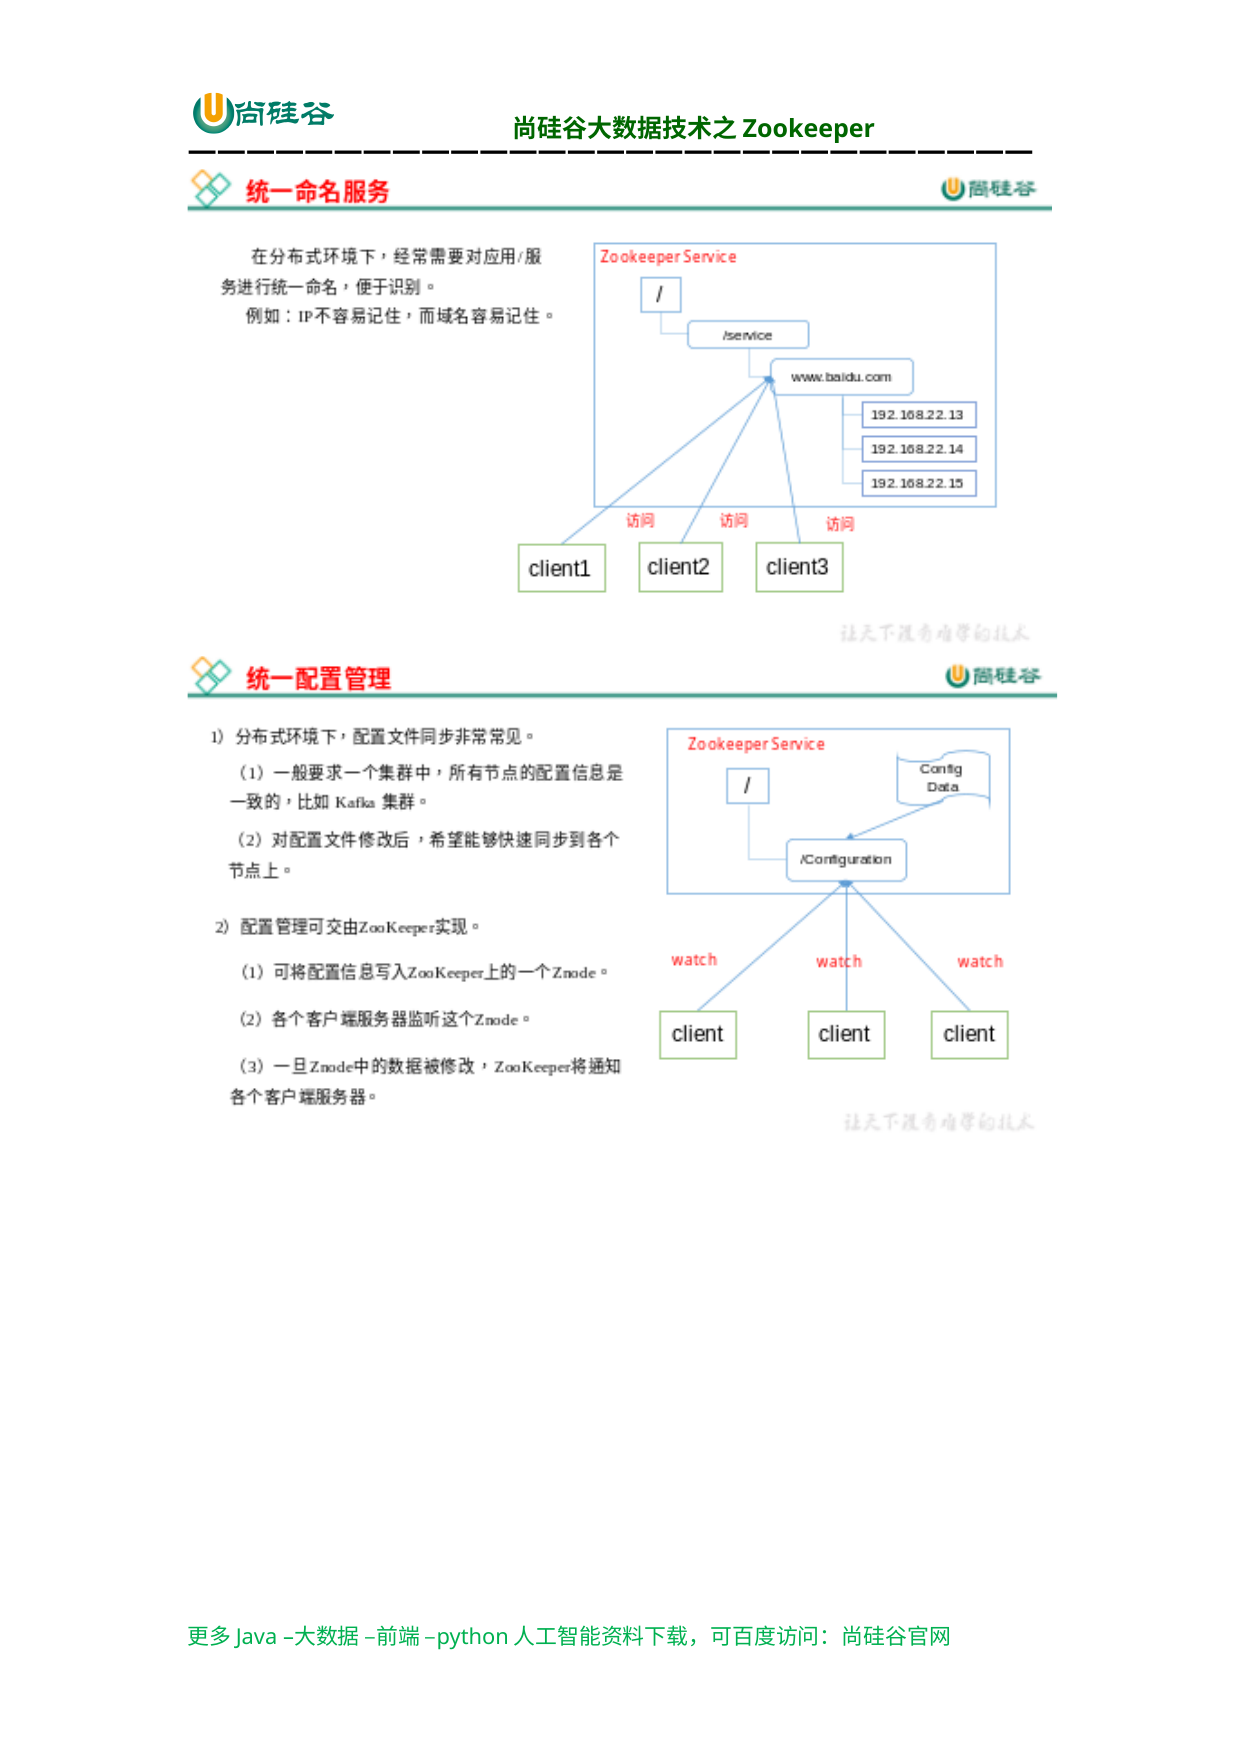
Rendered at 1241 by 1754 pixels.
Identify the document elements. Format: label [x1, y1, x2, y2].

picture [187, 88, 338, 138]
